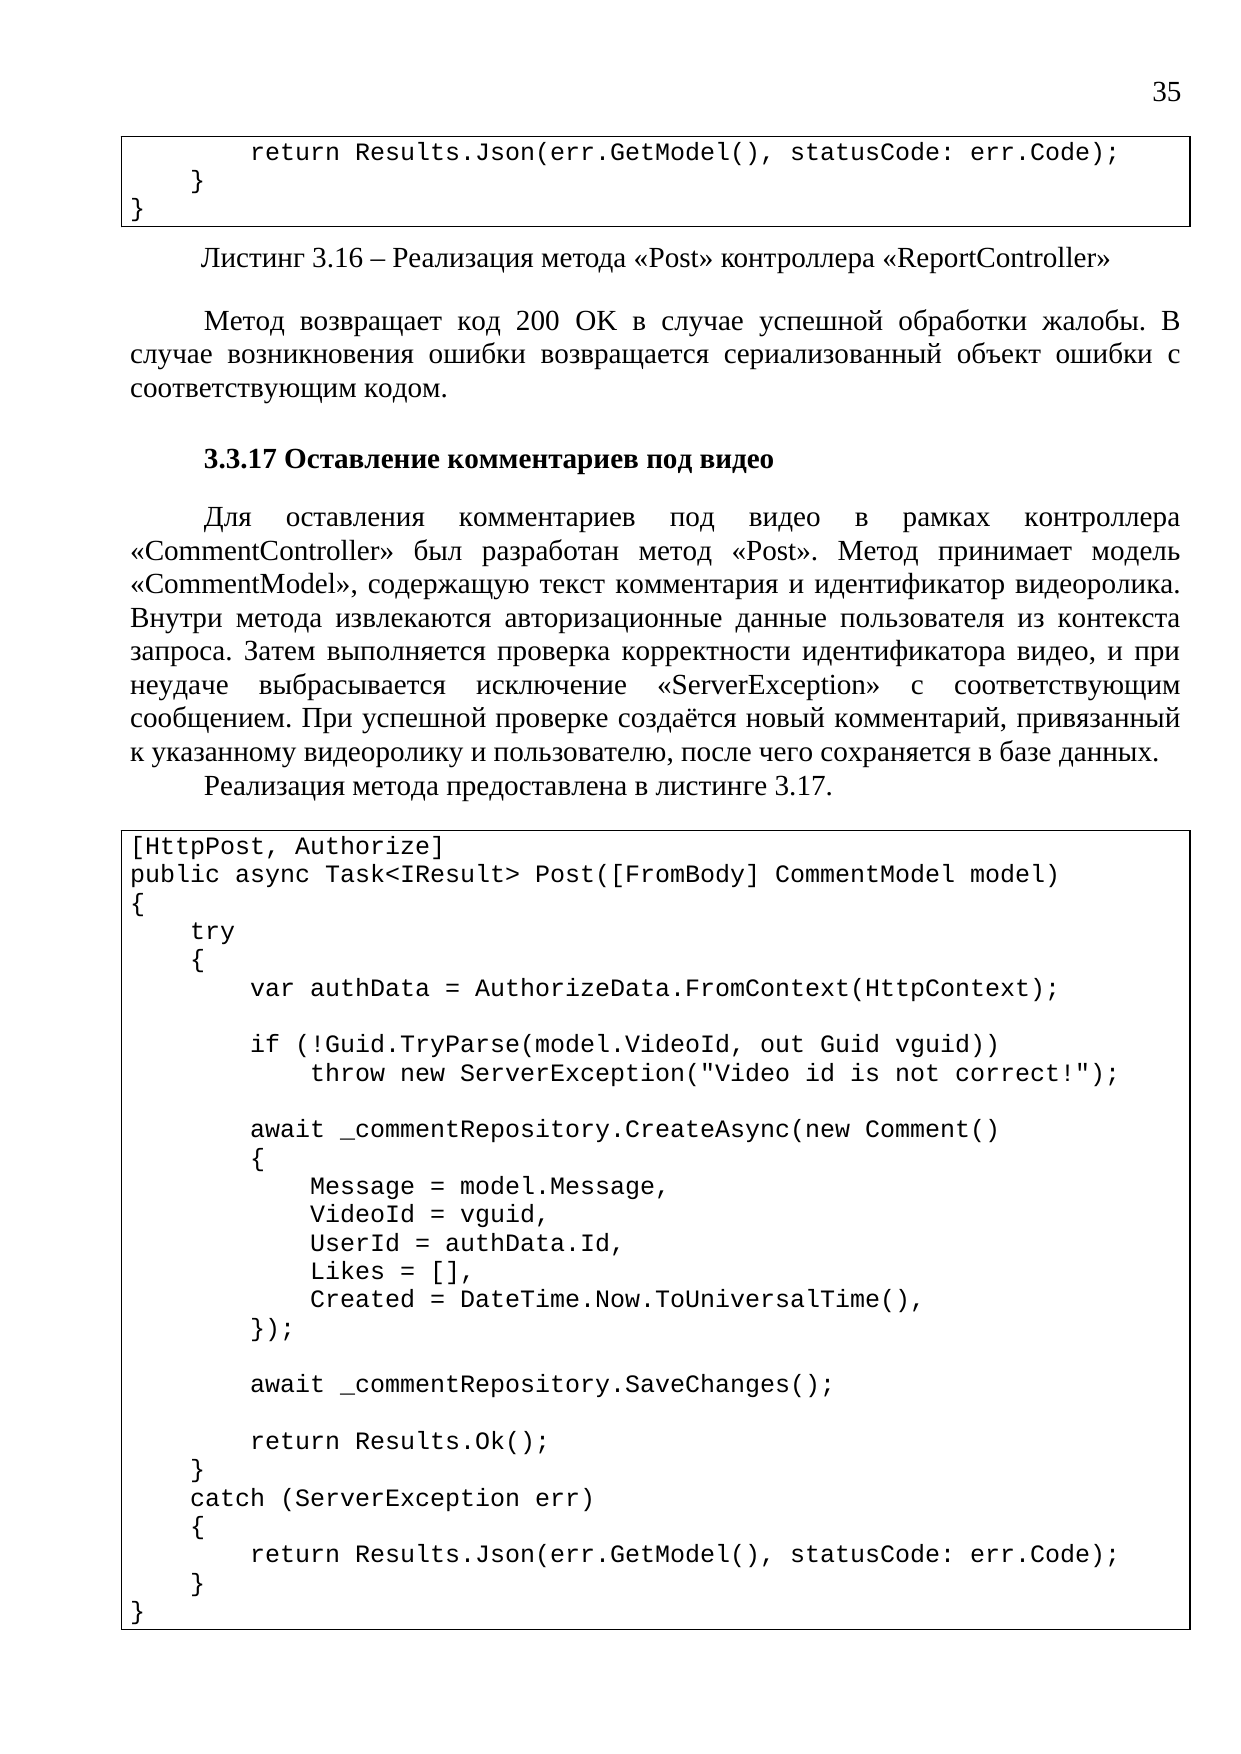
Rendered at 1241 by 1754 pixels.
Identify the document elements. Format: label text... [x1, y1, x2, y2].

text return Results.Ok(); [130, 1428, 1181, 1457]
text if (!Guid.TryParse(model.VideoId, out Guid vguid)) [130, 1032, 1181, 1060]
text UserId = authData.Id, [130, 1230, 1181, 1258]
text { [130, 1145, 1181, 1173]
text } [130, 1457, 1181, 1485]
text } [122, 193, 1189, 226]
text await _commentRepository.SaveChanges(); [130, 1372, 1181, 1400]
text Реализация метода предоставлена в листинге 3.17. [130, 768, 1181, 801]
text } [130, 1570, 1181, 1595]
text throw new ServerException("Video id is not correct!"); [130, 1060, 1181, 1088]
text return Results.Json(err.GetModel(), statusCode: err.Code); [122, 137, 1189, 168]
text }); [130, 1315, 1181, 1343]
text Likes = [], [130, 1258, 1181, 1287]
text { [130, 1513, 1181, 1542]
text Листинг 3.16 – Реализация метода «Post» контроллера «ReportController» [130, 240, 1181, 273]
text var authData = AuthorizeData.FromContext(HttpContext); [130, 975, 1181, 1003]
text await _commentRepository.CreateAsync(new Comment() [130, 1117, 1181, 1145]
text Created = DateTime.Now.ToUniversalTime(), [130, 1287, 1181, 1315]
text { [130, 947, 1181, 975]
text return Results.Json(err.GetModel(), statusCode: err.Code); [130, 1542, 1181, 1570]
text Оставление комментариев под видео [204, 441, 1181, 474]
text Метод возвращает код 200 OK в случае успешной обработки жалобы. В случае возникновения ошибки возвращается сериализованный объект ошибки с соответствующим кодом. [130, 303, 1181, 403]
text Для оставления комментариев под видео в рамках контроллера «CommentController» был разработан метод «Post». Метод принимает модель «CommentModel», содержащую текст комментария и идентификатор видеоролика. Внутри метода извлекаются авторизационные данные пользователя из контекста запроса. Затем выполняется проверка корректности идентификатора видео, и при неудаче выбрасывается исключение «ServerException» с соответствующим сообщением. При успешной проверке создаётся новый комментарий, привязанный к указанному видеоролику и пользователю, после чего сохраняется в базе данных. [130, 499, 1181, 768]
text VideoId = vguid, [130, 1202, 1181, 1230]
text public async Task<IResult> Post([FromBody] CommentModel model) [130, 862, 1181, 890]
text [HttpPost, Authorize] [122, 831, 1189, 862]
text } [122, 1595, 1189, 1629]
text { [130, 890, 1181, 918]
text } [130, 168, 1181, 193]
text try [130, 918, 1181, 947]
text catch (ServerException err) [130, 1485, 1181, 1513]
text Message = model.Message, [130, 1173, 1181, 1202]
